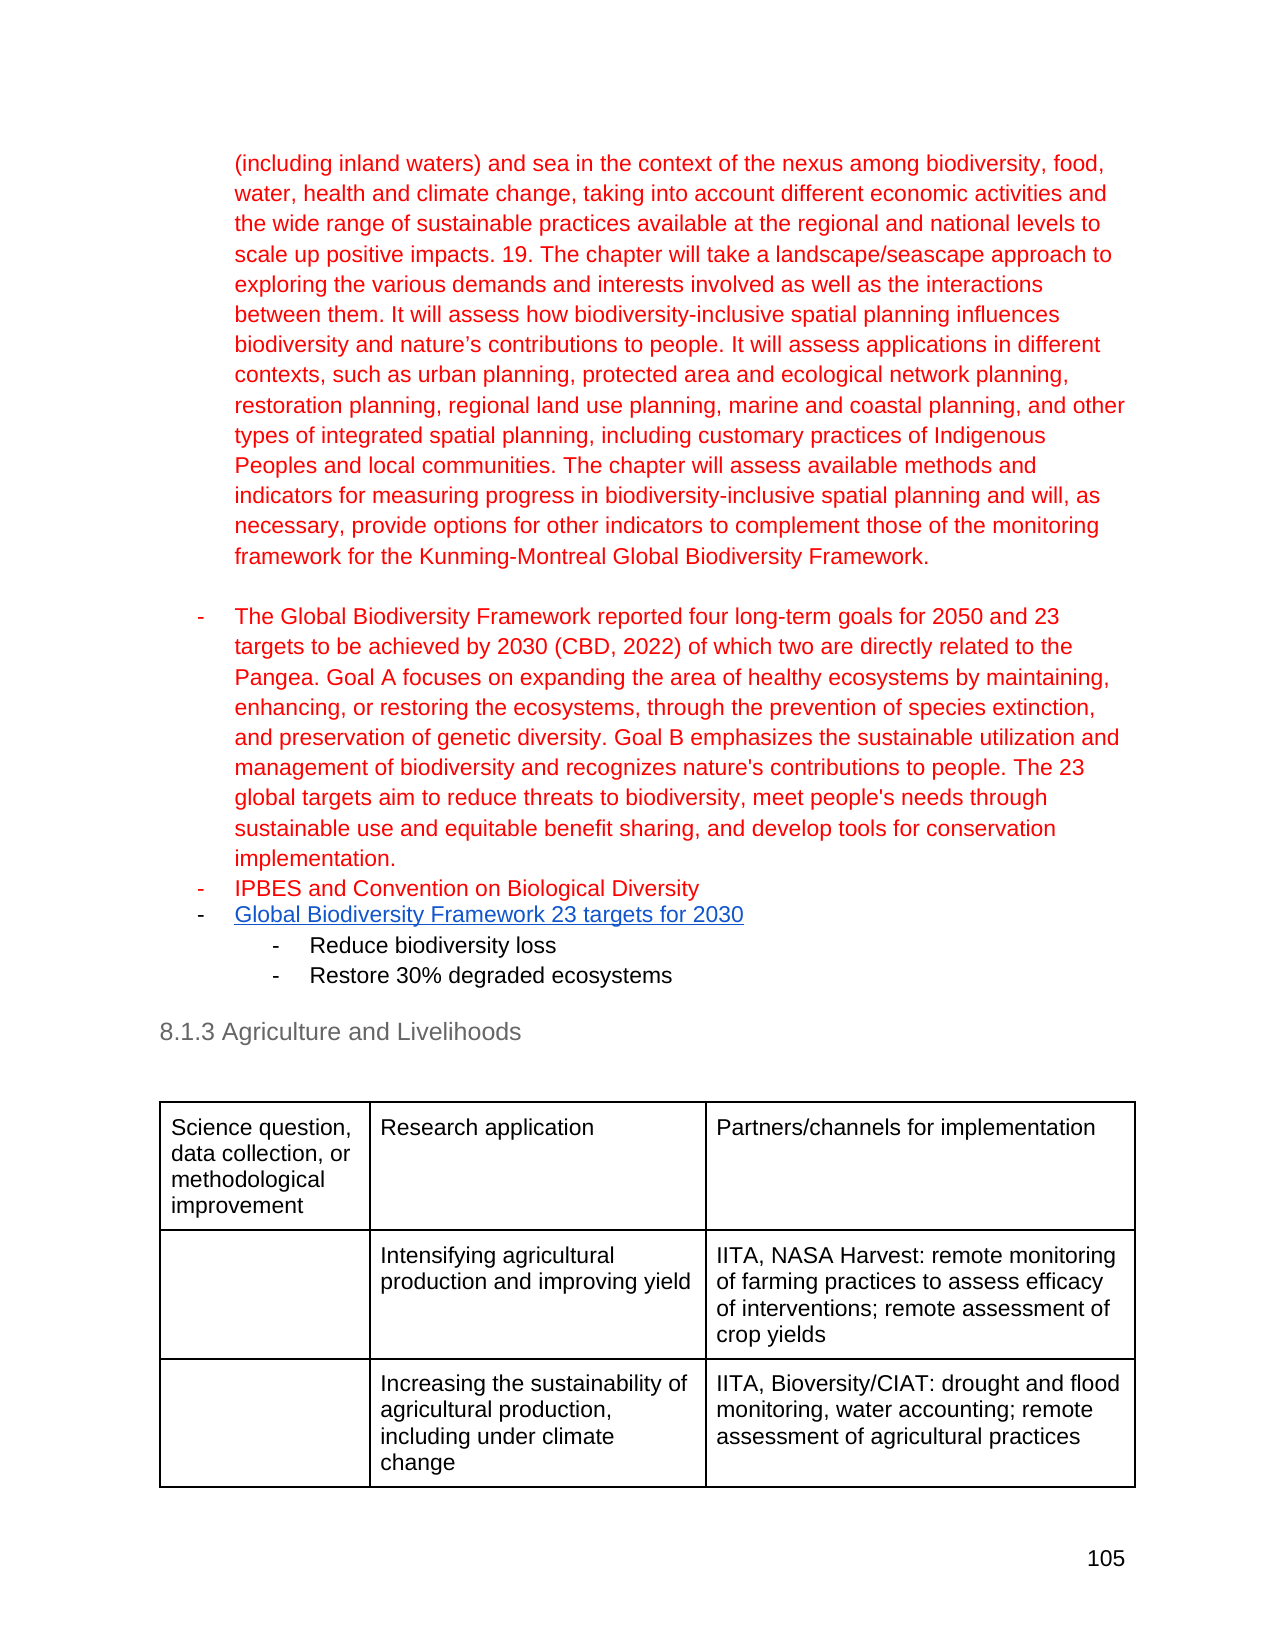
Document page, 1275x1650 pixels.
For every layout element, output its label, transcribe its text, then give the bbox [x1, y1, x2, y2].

list The Global Biodiversity Framework reported four long-term goals for 2050 and 23 targets to be achieved by 2030 (CBD, 2022) of which two are directly related to the Pangea. Goal A focuses on expanding the area of healthy ecosystems by maintaining, enhancing, or restoring the ecosystems, through the prevention of species extinction, and preservation of genetic diversity. Goal B emphasizes the sustainable utilization and management of biodiversity and recognizes nature's contributions to people. The 23 global targets aim to reduce threats to biodiversity, meet people's needs through sustainable use and equitable benefit sharing, and develop tools for conservation implementation. [197, 603, 1125, 871]
table_cell [161, 1360, 369, 1486]
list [197, 150, 1125, 569]
table_header Science question, data collection, or methodological improvement [161, 1103, 369, 1229]
list Reduce biodiversity loss [272, 932, 1125, 958]
list IPBES and Convention on Biological Diversity [197, 875, 1125, 901]
table_header Research application [371, 1103, 705, 1229]
table_cell IITA, Bioversity/CIAT: drought and flood monitoring, water accounting; remote assessment of agricultural practices [707, 1360, 1134, 1486]
subtitle 8.1.3 Agriculture and Livelihoods [159, 1017, 1125, 1046]
table_cell IITA, NASA Harvest: remote monitoring of farming practices to assess efficacy of interventions; remote assessment of crop yields [707, 1231, 1134, 1358]
table_cell Increasing the sustainability of agricultural production, including under climate change [371, 1360, 705, 1486]
table_cell Intensifying agricultural production and improving yield [371, 1231, 705, 1358]
table_cell [161, 1231, 369, 1358]
list Global Biodiversity Framework 23 targets for 2030 [197, 901, 1125, 928]
list Restore 30% degraded ecosystems [272, 962, 1125, 988]
table_header Partners/channels for implementation [707, 1103, 1134, 1229]
